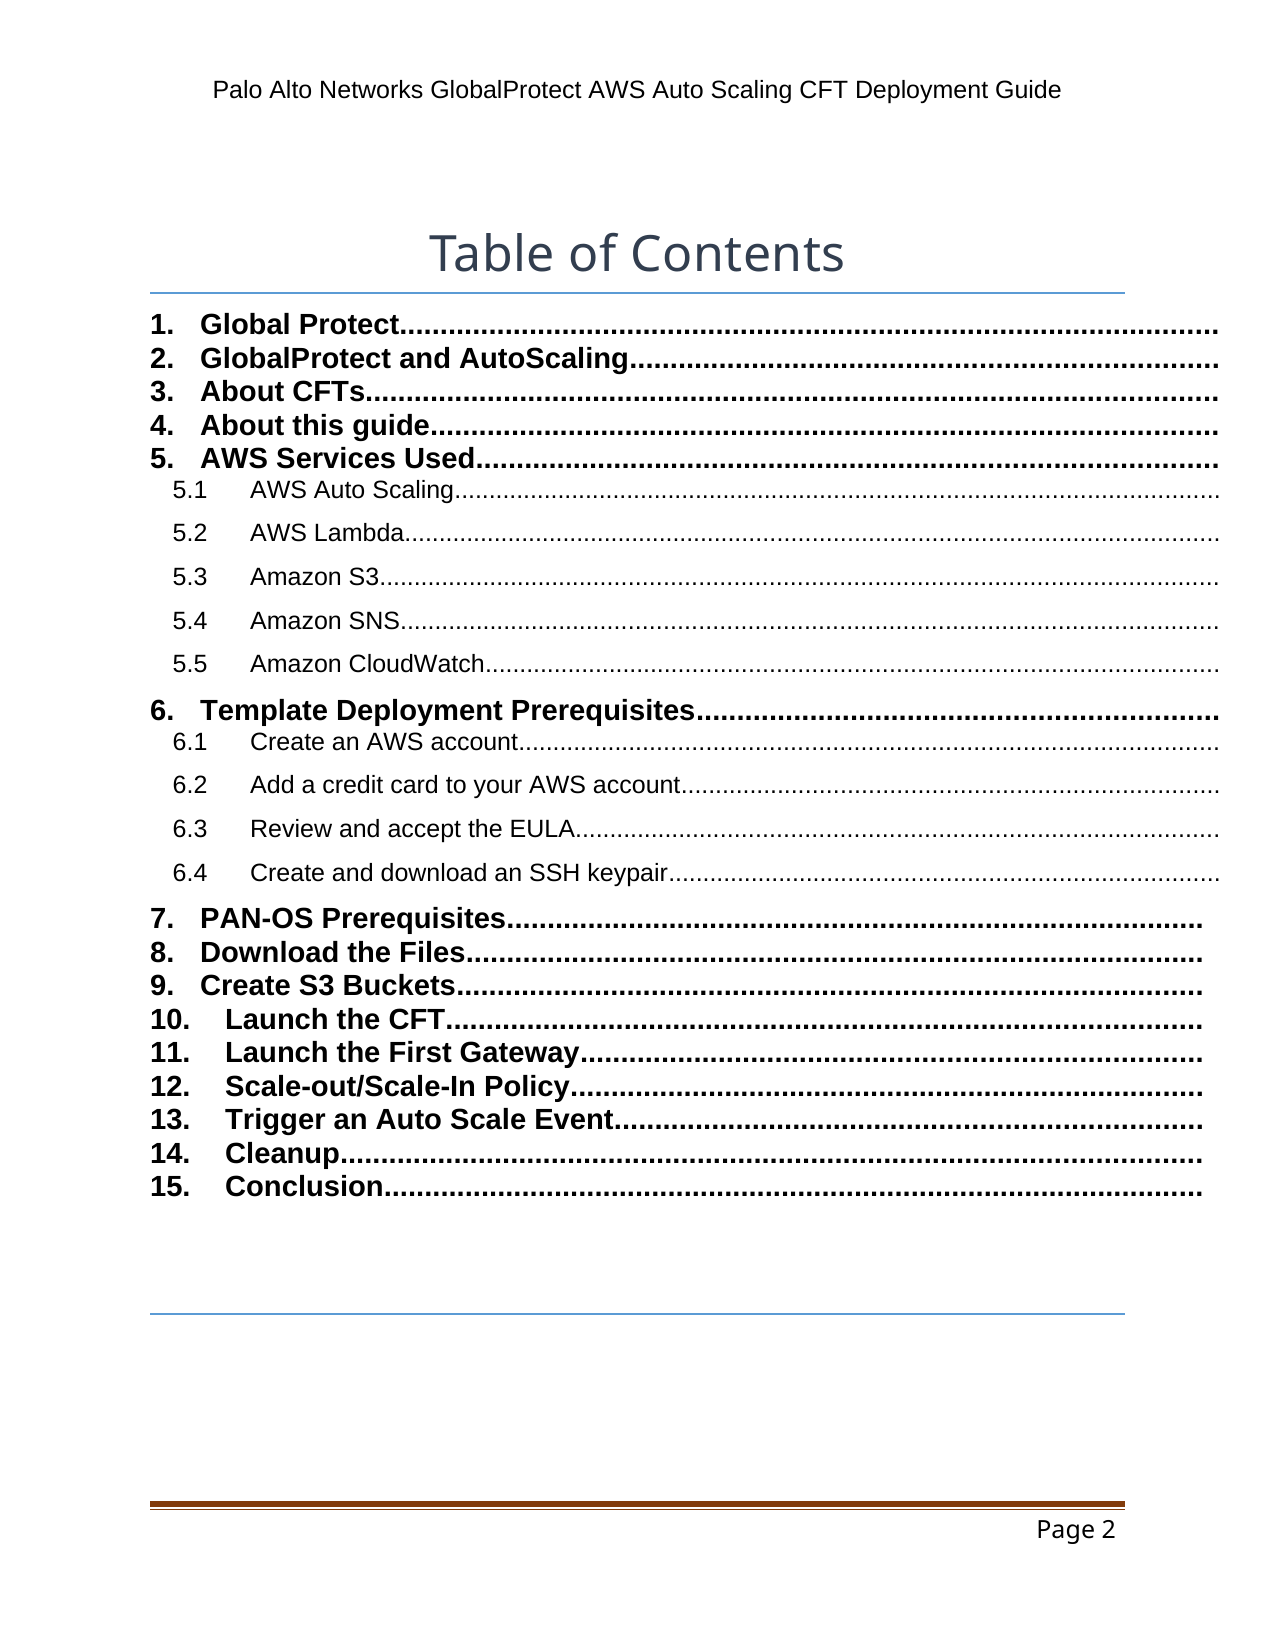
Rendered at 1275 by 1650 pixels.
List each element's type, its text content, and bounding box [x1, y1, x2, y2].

text 6. Template Deployment Prerequisites 6 [150, 693, 1125, 727]
text 5.4 Amazon SNS 6 [172, 606, 1125, 634]
text 5.5 Amazon CloudWatch 6 [172, 649, 1125, 678]
text 5. AWS Services Used 5 [150, 441, 1125, 475]
text 5.1 AWS Auto Scaling 5 [172, 475, 1125, 503]
text 6.2 Add a credit card to your AWS account 6 [172, 770, 1125, 799]
text 10. Launch the CFT 15 [150, 1002, 1125, 1035]
text 7. PAN-OS Prerequisites 11 [150, 901, 1125, 935]
text 2. GlobalProtect and AutoScaling 3 [150, 341, 1125, 374]
text 6.1 Create an AWS account 6 [172, 727, 1125, 755]
text 15. Conclusion 35 [150, 1169, 1125, 1203]
text 9. Create S3 Buckets 12 [150, 968, 1125, 1002]
text 1. Global Protect 3 [150, 307, 1125, 341]
text 5.3 Amazon S3 6 [172, 562, 1125, 591]
text 13. Trigger an Auto Scale Event 25 [150, 1102, 1125, 1136]
text 6.4 Create and download an SSH keypair 9 [172, 857, 1125, 886]
text 6.3 Review and accept the EULA 7 [172, 814, 1125, 843]
text 12. Scale-out/Scale-In Policy 24 [150, 1069, 1125, 1102]
text 3. About CFTs 4 [150, 374, 1125, 408]
text 8. Download the Files 11 [150, 935, 1125, 968]
text 5.2 AWS Lambda 5 [172, 518, 1125, 547]
text 14. Cleanup 31 [150, 1136, 1125, 1169]
title Table of Contents [150, 218, 1125, 292]
text 11. Launch the First Gateway 20 [150, 1035, 1125, 1069]
text 4. About this guide 4 [150, 408, 1125, 441]
